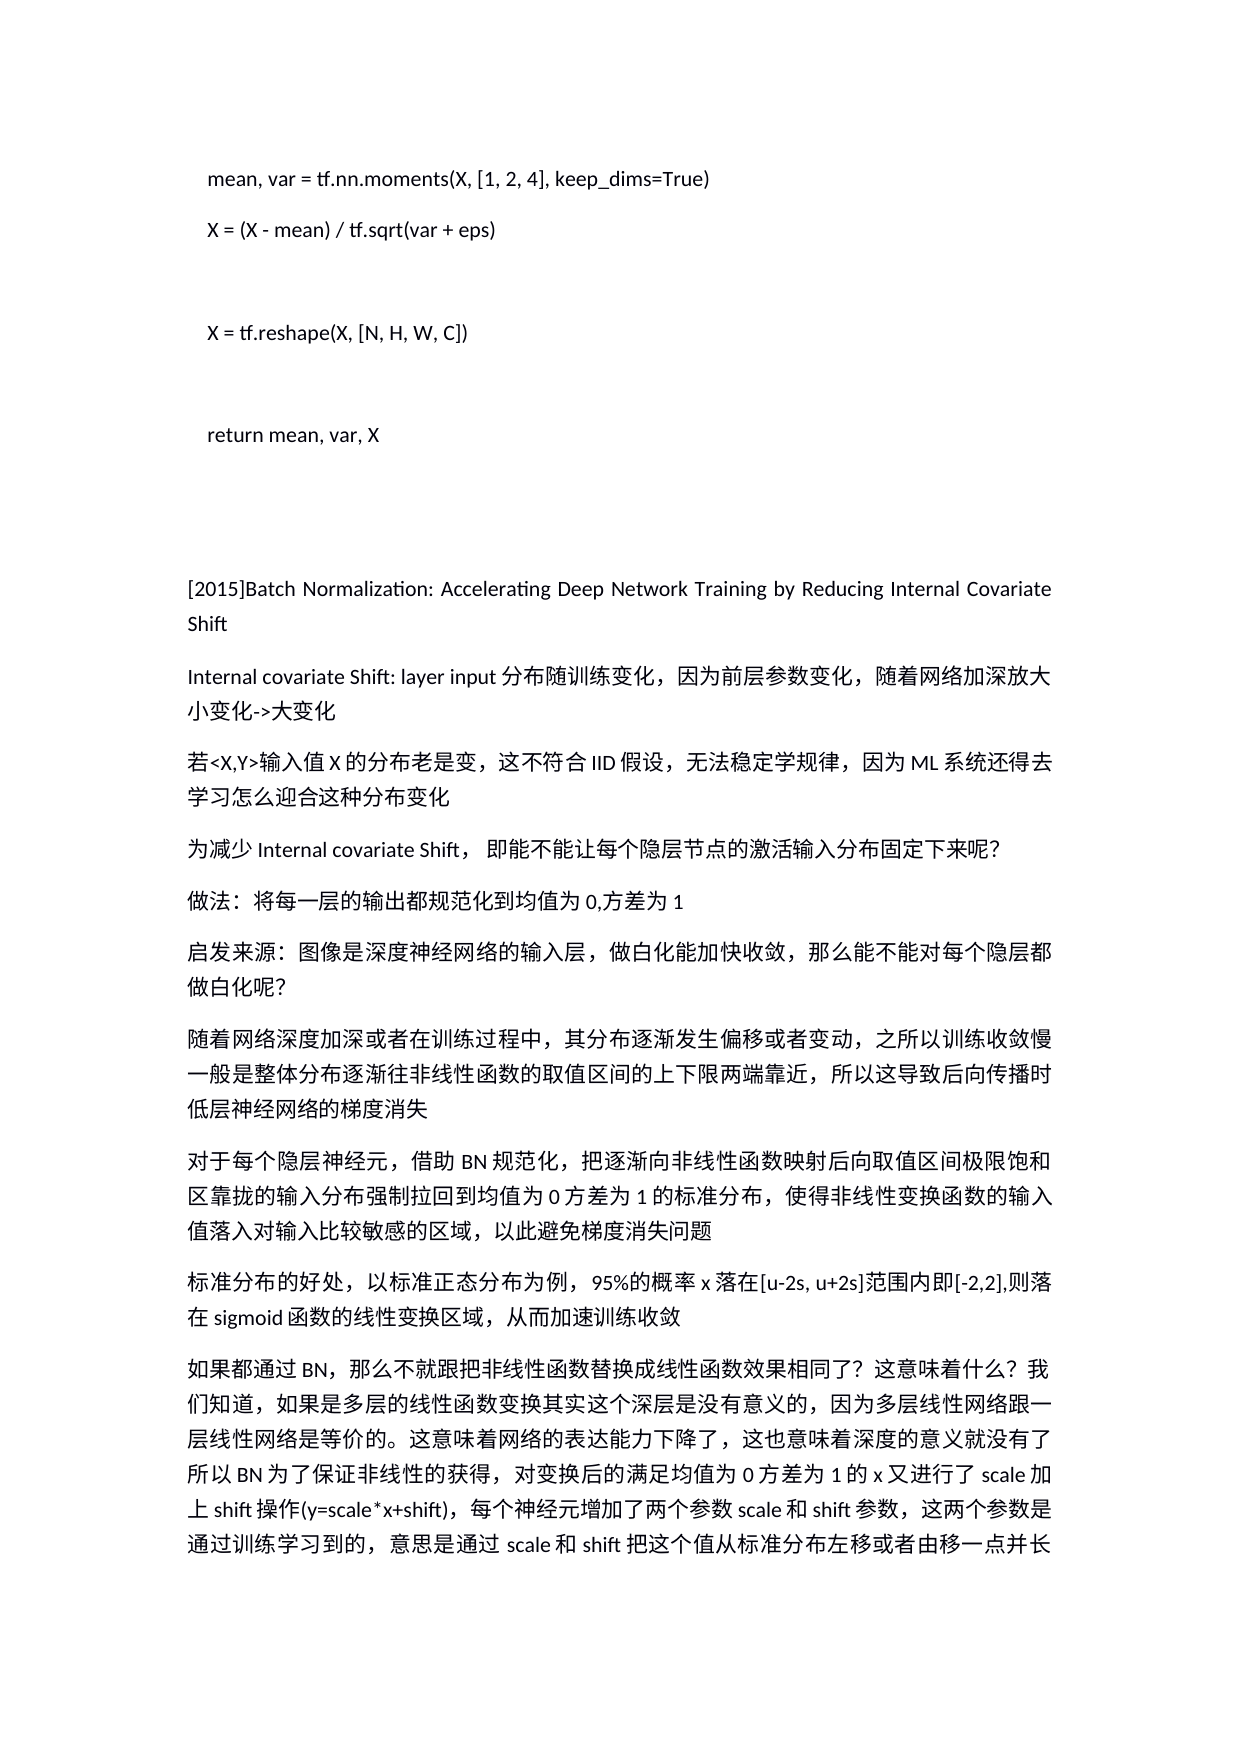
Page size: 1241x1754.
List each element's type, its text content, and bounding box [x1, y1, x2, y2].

text return mean, var, X [187, 418, 1053, 451]
text mean, var = tf.nn.moments(X, [1, 2, 4], keep_dims=True) [187, 162, 1053, 194]
text X = tf.reshape(X, [N, H, W, C]) [187, 316, 1053, 348]
text Internal covariate Shift: layer input分布随训练变化，因为前层参数变化，随着网络加深放大小变化->大变化 [187, 658, 1053, 726]
text 标准分布的好处，以标准正态分布为例，95%的概率x落在[u-2s, u+2s]范围内即[-2,2],则落在sigmoid函数的线性变换区域，从而加速训练收敛 [187, 1265, 1053, 1332]
text [2015]Batch Normalization: Accelerating Deep Network Training by Reducing Internal Covariate Shift [187, 572, 1053, 639]
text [187, 1352, 1053, 1559]
text 启发来源：图像是深度神经网络的输入层，做白化能加快收敛，那么能不能对每个隐层都做白化呢？ [187, 935, 1053, 1002]
text 为减少Internal covariate Shift， 即能不能让每个隐层节点的激活输入分布固定下来呢？ [187, 832, 1053, 864]
text X = (X - mean) / tf.sqrt(var + eps) [187, 213, 1053, 246]
text 若<X,Y>输入值X的分布老是变，这不符合IID假设，无法稳定学规律，因为ML系统还得去学习怎么迎合这种分布变化 [187, 745, 1053, 812]
text 做法：将每一层的输出都规范化到均值为0,方差为1 [187, 883, 1053, 916]
text 对于每个隐层神经元，借助BN规范化，把逐渐向非线性函数映射后向取值区间极限饱和区靠拢的输入分布强制拉回到均值为0方差为1的标准分布，使得非线性变换函数的输入值落入对输入比较敏感的区域，以此避免梯度消失问题 [187, 1143, 1053, 1246]
text 随着网络深度加深或者在训练过程中，其分布逐渐发生偏移或者变动，之所以训练收敛慢，一般是整体分布逐渐往非线性函数的取值区间的上下限两端靠近，所以这导致后向传播时低层神经网络的梯度消失 [187, 1022, 1053, 1124]
